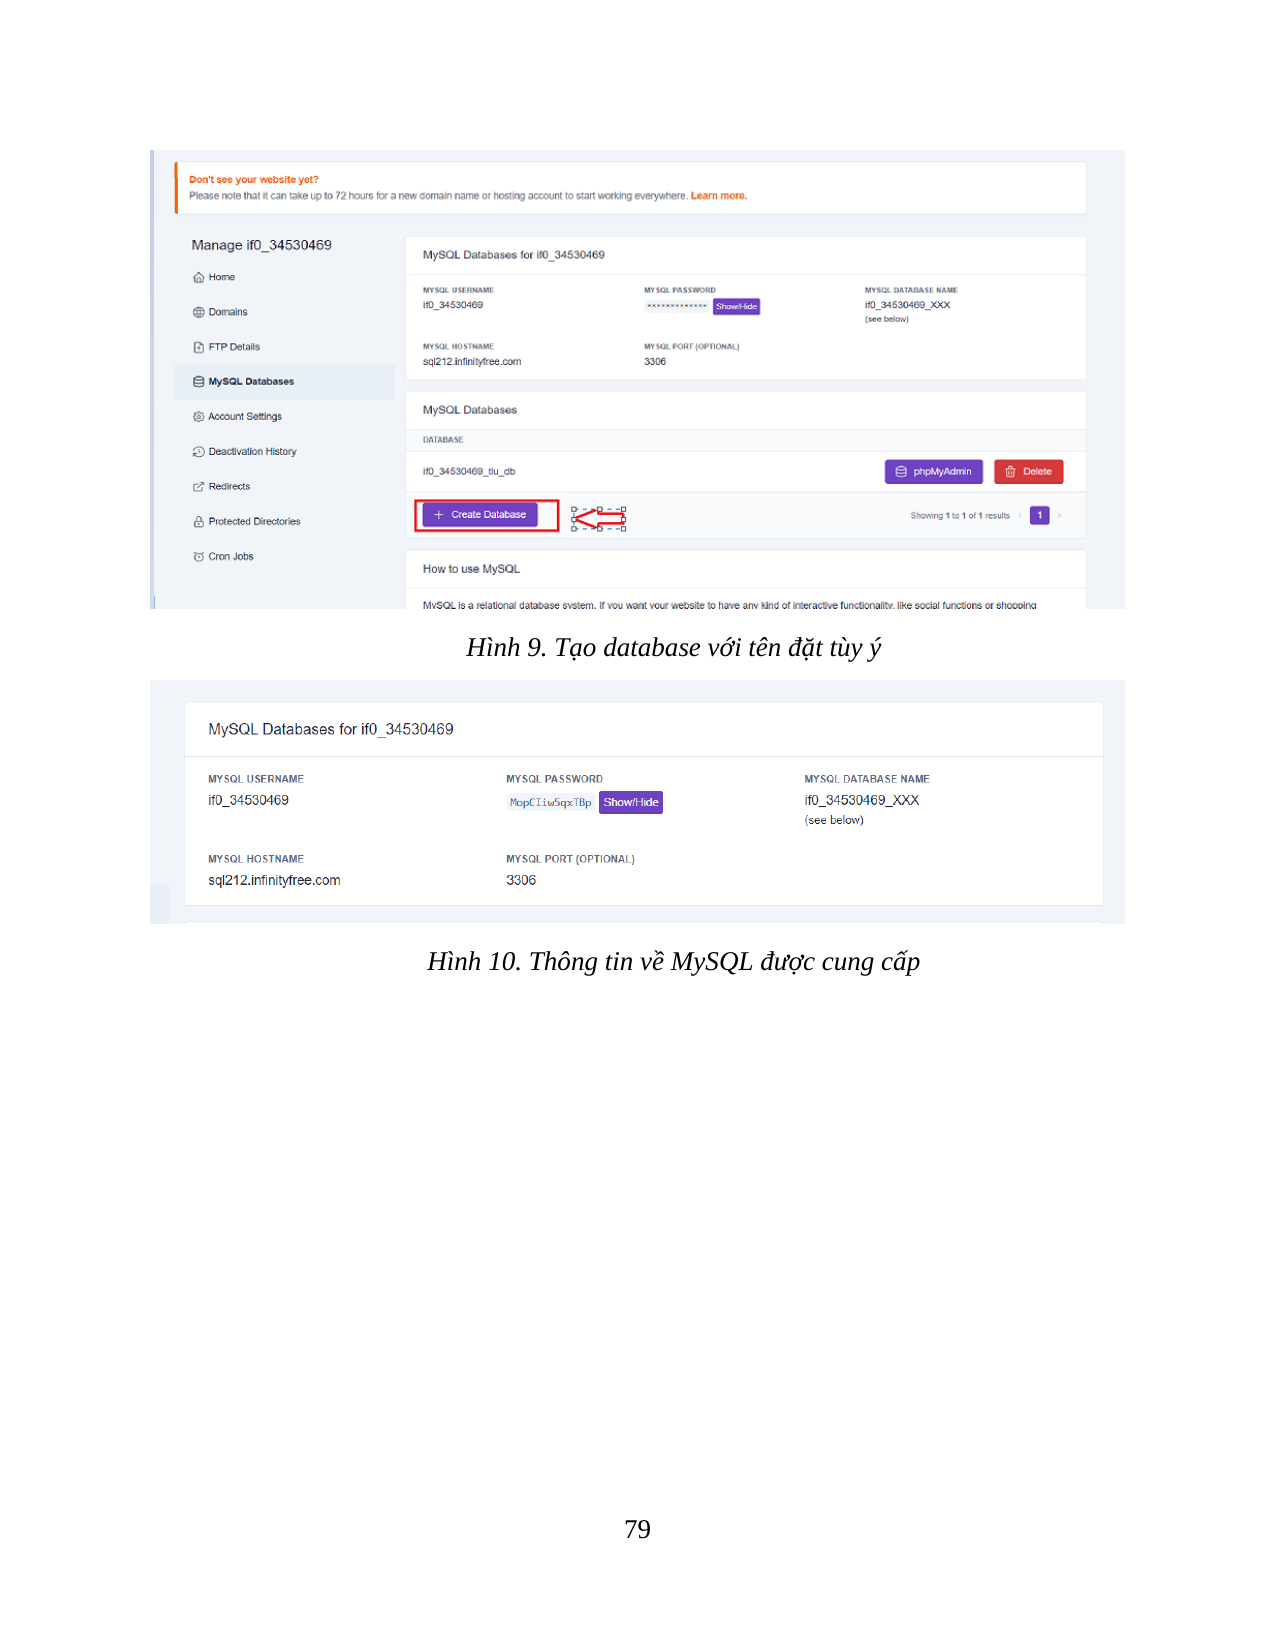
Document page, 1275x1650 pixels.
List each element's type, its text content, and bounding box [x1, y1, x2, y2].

picture [150, 150, 1125, 609]
picture [150, 680, 1125, 924]
